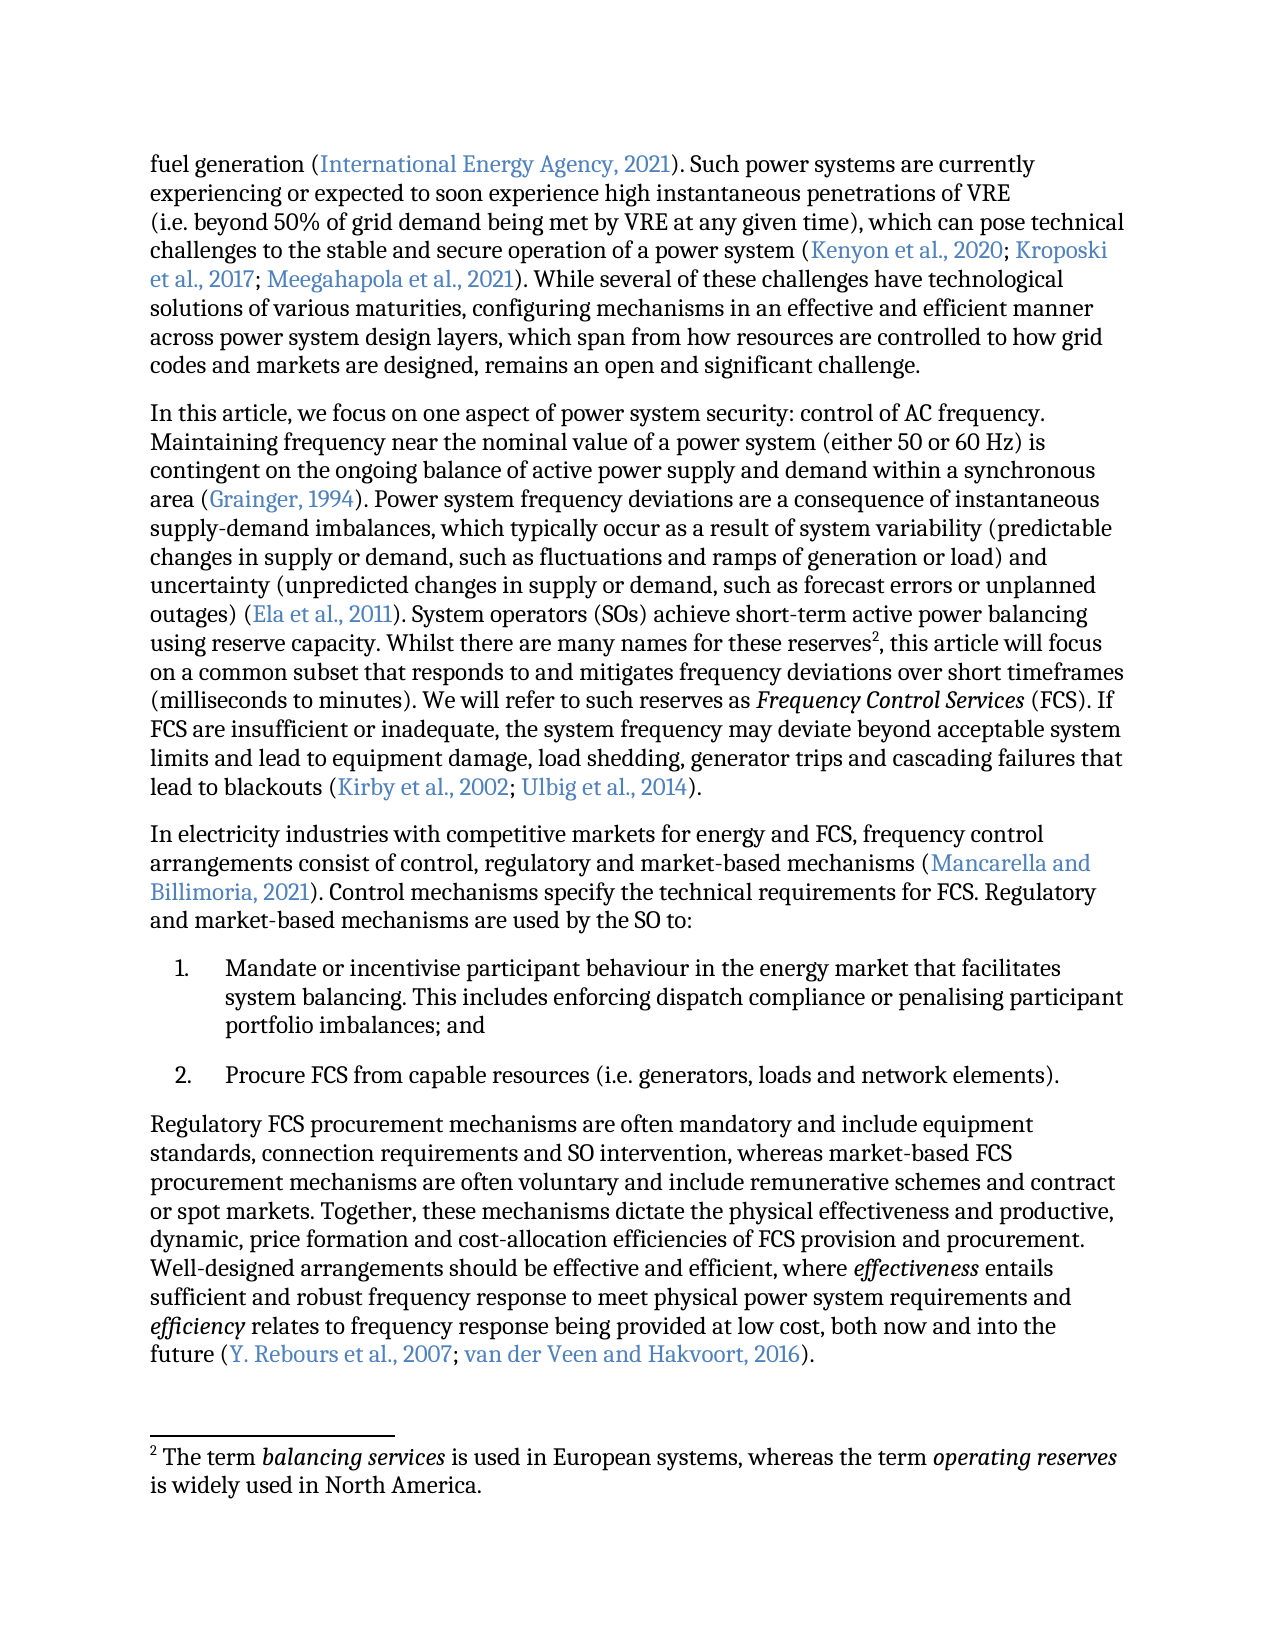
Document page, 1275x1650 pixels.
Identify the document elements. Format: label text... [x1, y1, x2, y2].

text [150, 150, 1125, 380]
text In this article, we focus on one aspect of power system security: control of AC frequency. Maintaining frequency near the nominal value of a power system (either 50 or 60 Hz) is contingent on the ongoing balance of active power supply and demand within a synchronous area (Grainger, 1994). Power system frequency deviations are a consequence of instantaneous supply-demand imbalances, which typically occur as a result of system variability (predictable changes in supply or demand, such as fluctuations and ramps of generation or load) and uncertainty (unpredicted changes in supply or demand, such as forecast errors or unplanned outages) (Ela et al., 2011). System operators (SOs) achieve short-term active power balancing using reserve capacity. Whilst there are many names for these reserves, this article will focus on a common subset that responds to and mitigates frequency deviations over short timeframes (milliseconds to minutes). We will refer to such reserves as Frequency Control Services (FCS). If FCS are insufficient or inadequate, the system frequency may deviate beyond acceptable system limits and lead to equipment damage, load shedding, generator trips and cascading failures that lead to blackouts (Kirby et al., 2002; Ulbig et al., 2014). [150, 399, 1125, 801]
list Mandate or incentivise participant behaviour in the energy market that facilitates system balancing. This includes enforcing dispatch compliance or penalising participant portfolio imbalances; and [175, 954, 1125, 1040]
text Regulatory FCS procurement mechanisms are often mandatory and include equipment standards, connection requirements and SO intervention, whereas market-based FCS procurement mechanisms are often voluntary and include remunerative schemes and contract or spot markets. Together, these mechanisms dictate the physical effectiveness and productive, dynamic, price formation and cost-allocation efficiencies of FCS provision and procurement. Well-designed arrangements should be effective and efficient, where effectiveness entails sufficient and robust frequency response to meet physical power system requirements and efficiency relates to frequency response being provided at low cost, both now and into the future (Y. Rebours et al., 2007; van der Veen and Hakvoort, 2016). [150, 1110, 1125, 1369]
text In electricity industries with competitive markets for energy and FCS, frequency control arrangements consist of control, regulatory and market-based mechanisms (Mancarella and Billimoria, 2021). Control mechanisms specify the technical requirements for FCS. Regulatory and market-based mechanisms are used by the SO to: [150, 820, 1125, 935]
list Procure FCS from capable resources (i.e. generators, loads and network elements). [175, 1061, 1125, 1089]
